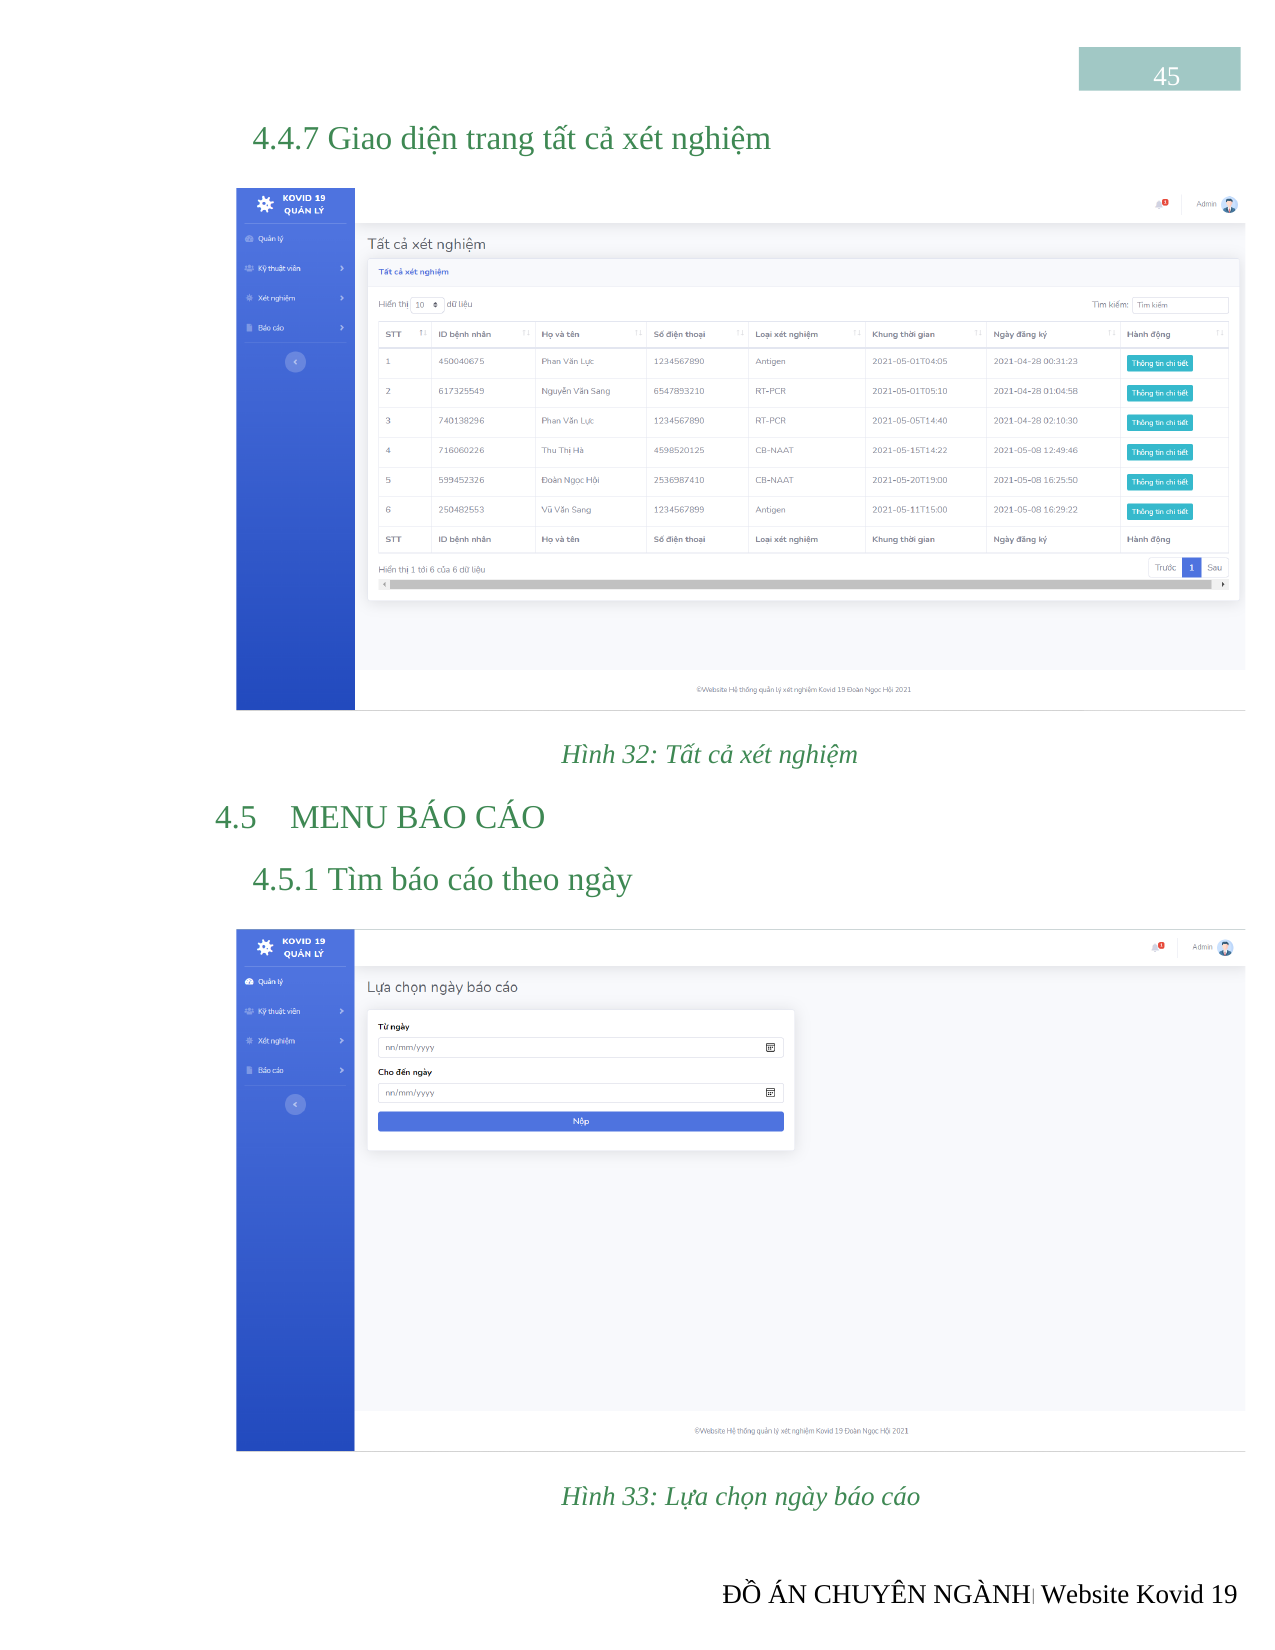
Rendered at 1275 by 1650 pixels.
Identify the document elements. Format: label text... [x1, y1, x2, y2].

subtitle Tìm báo cáo theo ngày [252, 859, 1186, 897]
picture [236, 188, 1246, 711]
picture [236, 929, 1246, 1452]
text Hình 32: Tất cả xét nghiệm [177, 738, 1186, 769]
text Hình 33: Lựa chọn ngày báo cáo [177, 1480, 1186, 1511]
subtitle MENU BÁO CÁO [215, 797, 1186, 836]
subtitle Giao diện trang tất cả xét nghiệm [252, 118, 1186, 156]
